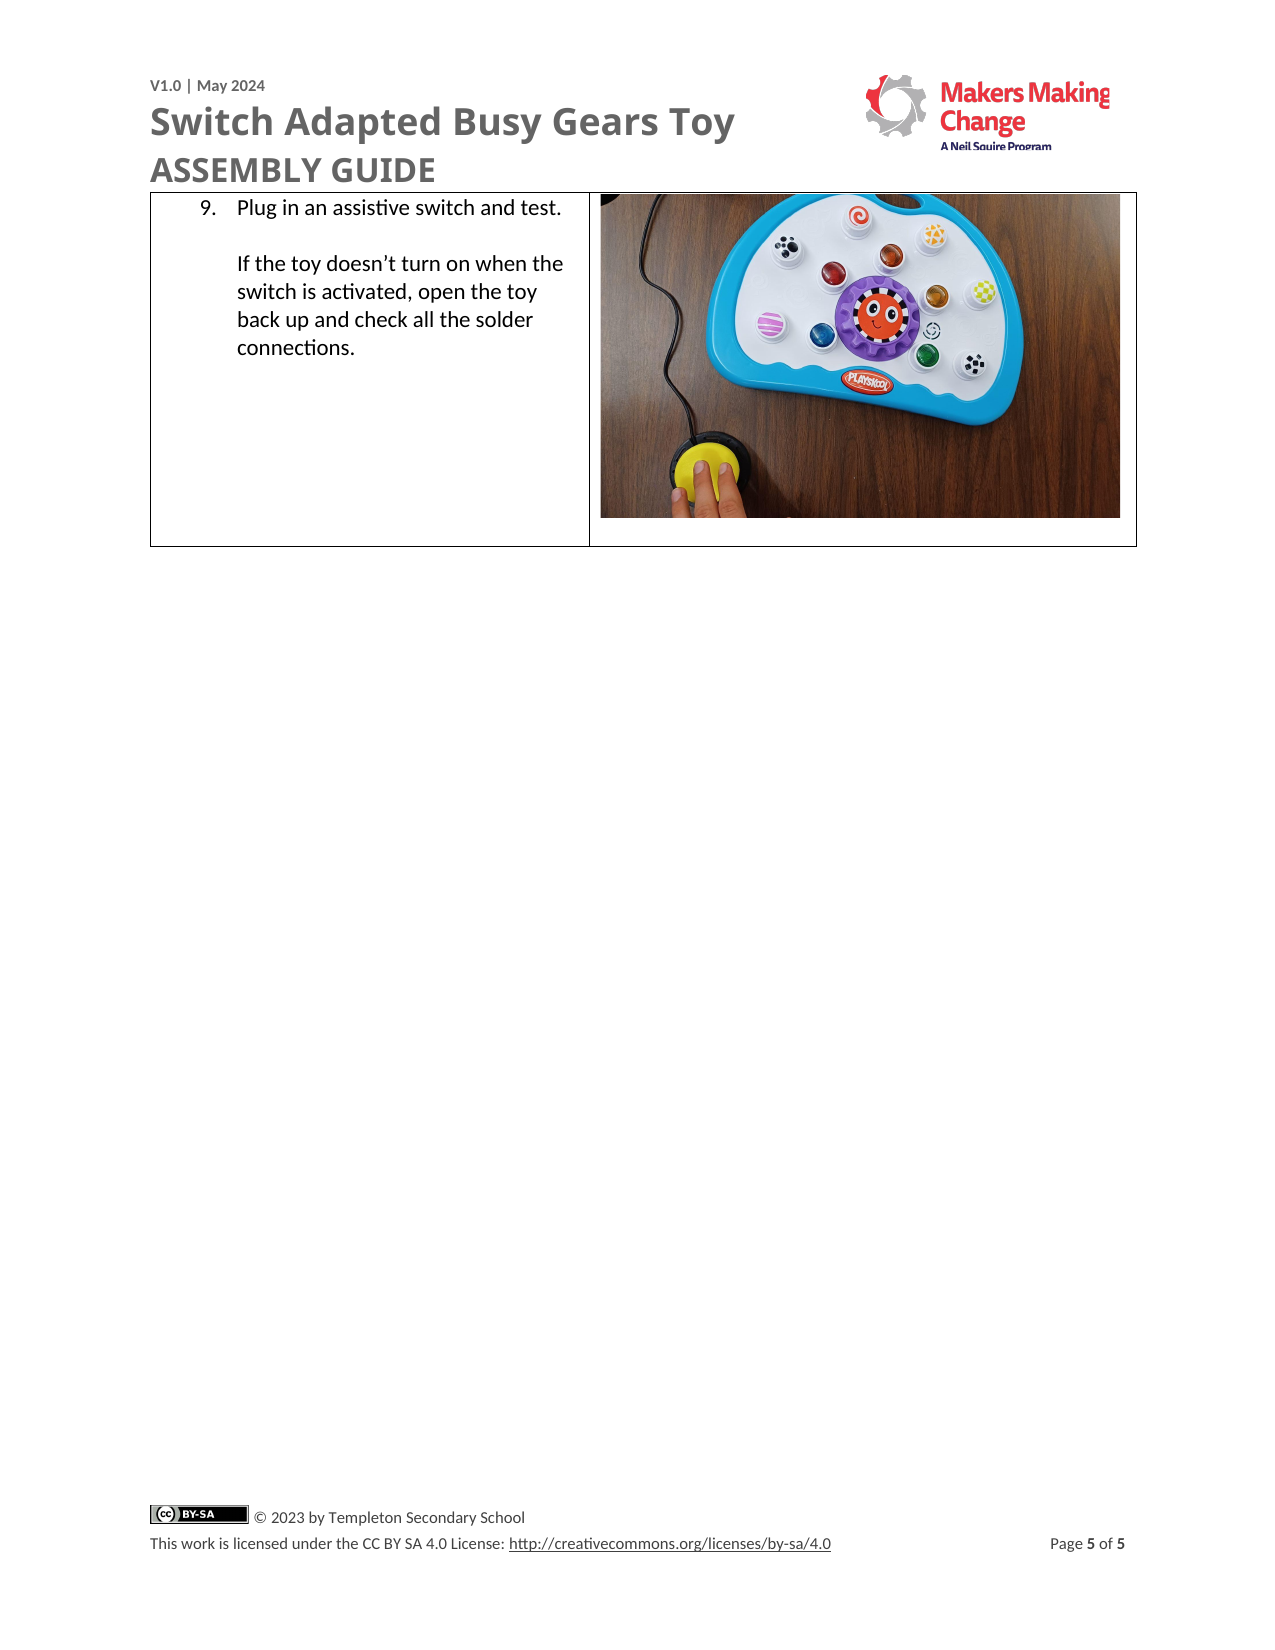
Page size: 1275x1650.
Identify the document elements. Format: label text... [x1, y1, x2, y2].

picture [600, 194, 1121, 518]
table_cell Plug in an assistive switch and test. If the toy doesn’t turn on when the switch is activated, open the toy back up and check all the solder connections. [151, 193, 589, 546]
picture [865, 75, 1110, 151]
table_cell [590, 193, 1136, 546]
picture [150, 1505, 249, 1524]
